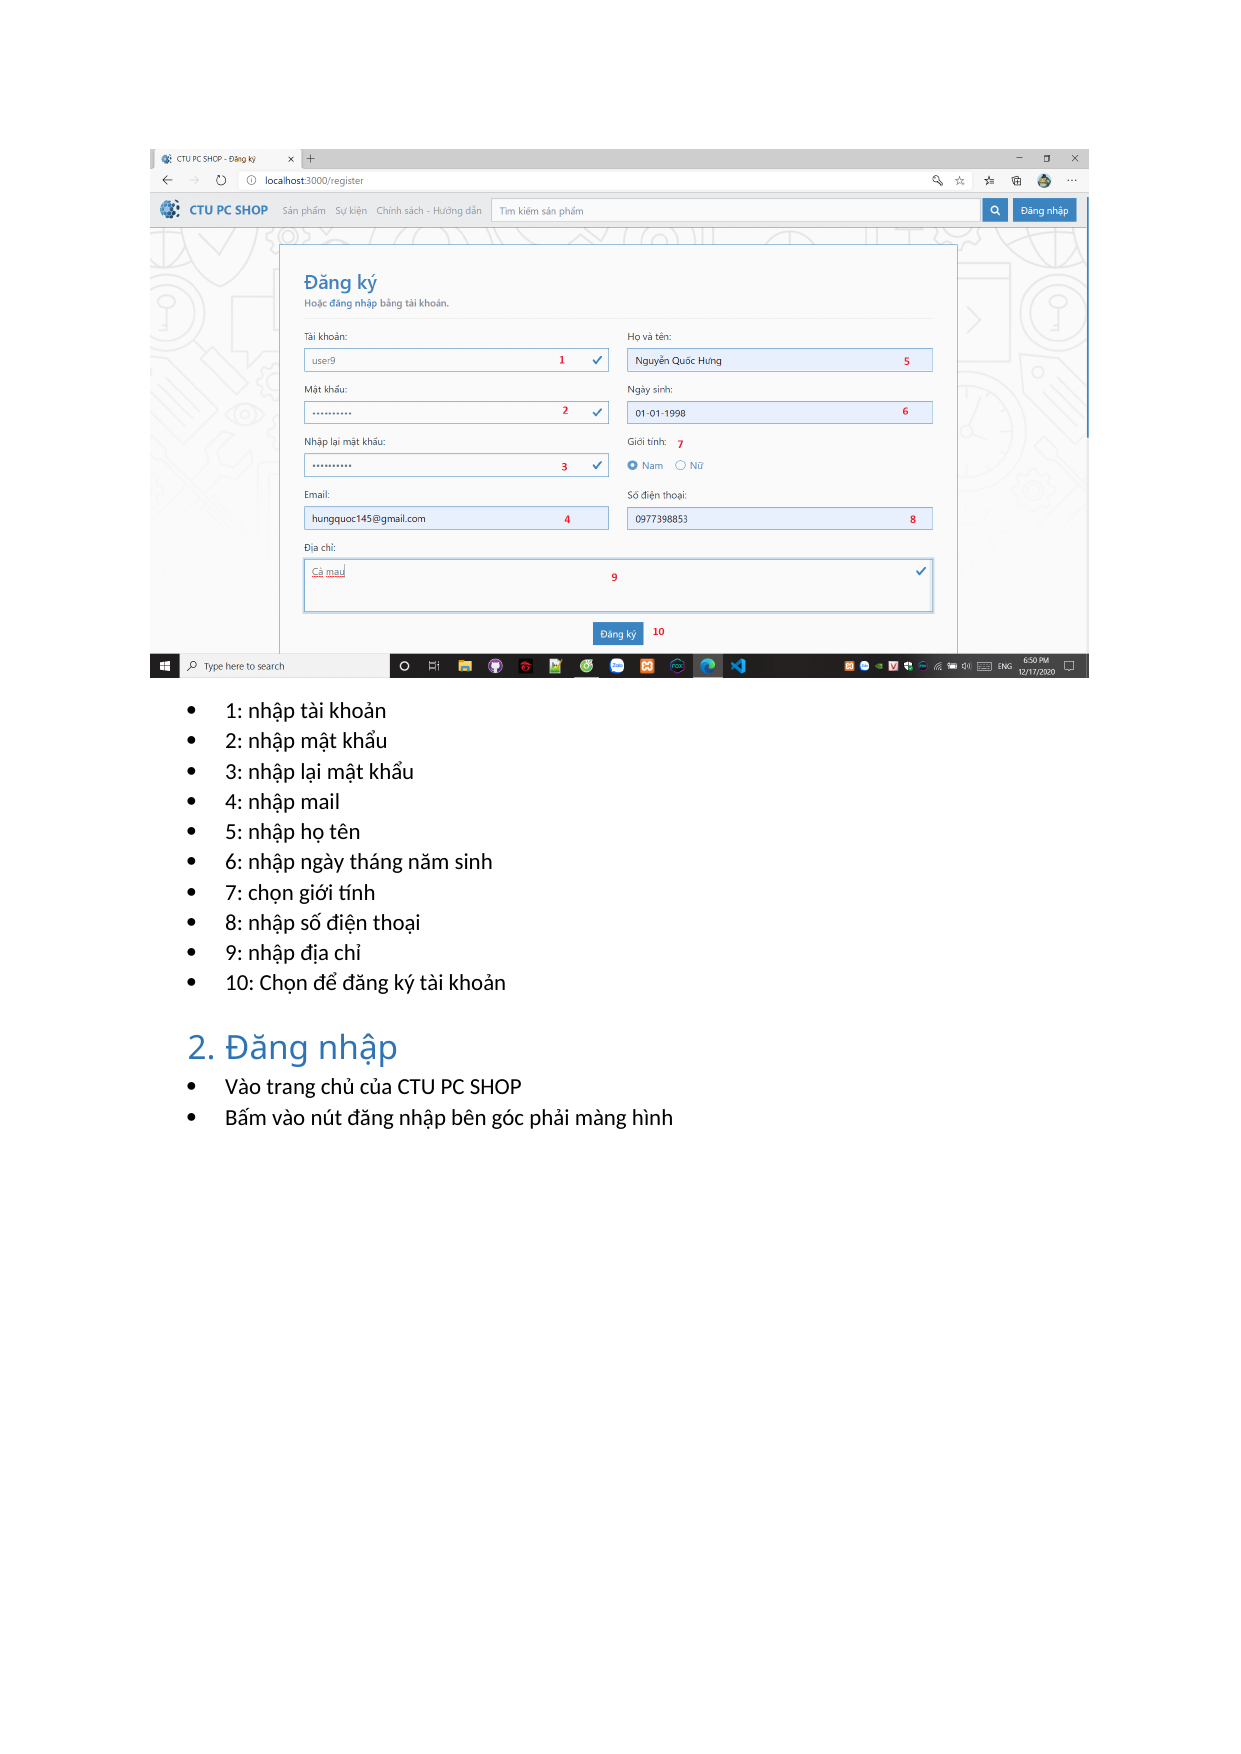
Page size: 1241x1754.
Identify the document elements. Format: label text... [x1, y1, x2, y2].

list 4: nhập mail [187, 787, 1090, 815]
list 3: nhập lại mật khẩu [187, 757, 1090, 785]
list 2: nhập mật khẩu [187, 727, 1090, 755]
list Bấm vào nút đăng nhập bên góc phải màng hình [187, 1103, 1090, 1131]
list 10: Chọn để đăng ký tài khoản [187, 968, 1090, 996]
list Vào trang chủ của CTU PC SHOP [187, 1072, 1090, 1101]
list 9: nhập địa chỉ [187, 938, 1090, 966]
picture [150, 149, 1089, 678]
list 6: nhập ngày tháng năm sinh [187, 847, 1090, 876]
list 8: nhập số điện thoại [187, 908, 1090, 936]
subtitle Đăng nhập [187, 1023, 1090, 1069]
list 1: nhập tài khoản [187, 696, 1090, 724]
list 7: chọn giới tính [187, 878, 1090, 906]
list 5: nhập họ tên [187, 817, 1090, 845]
